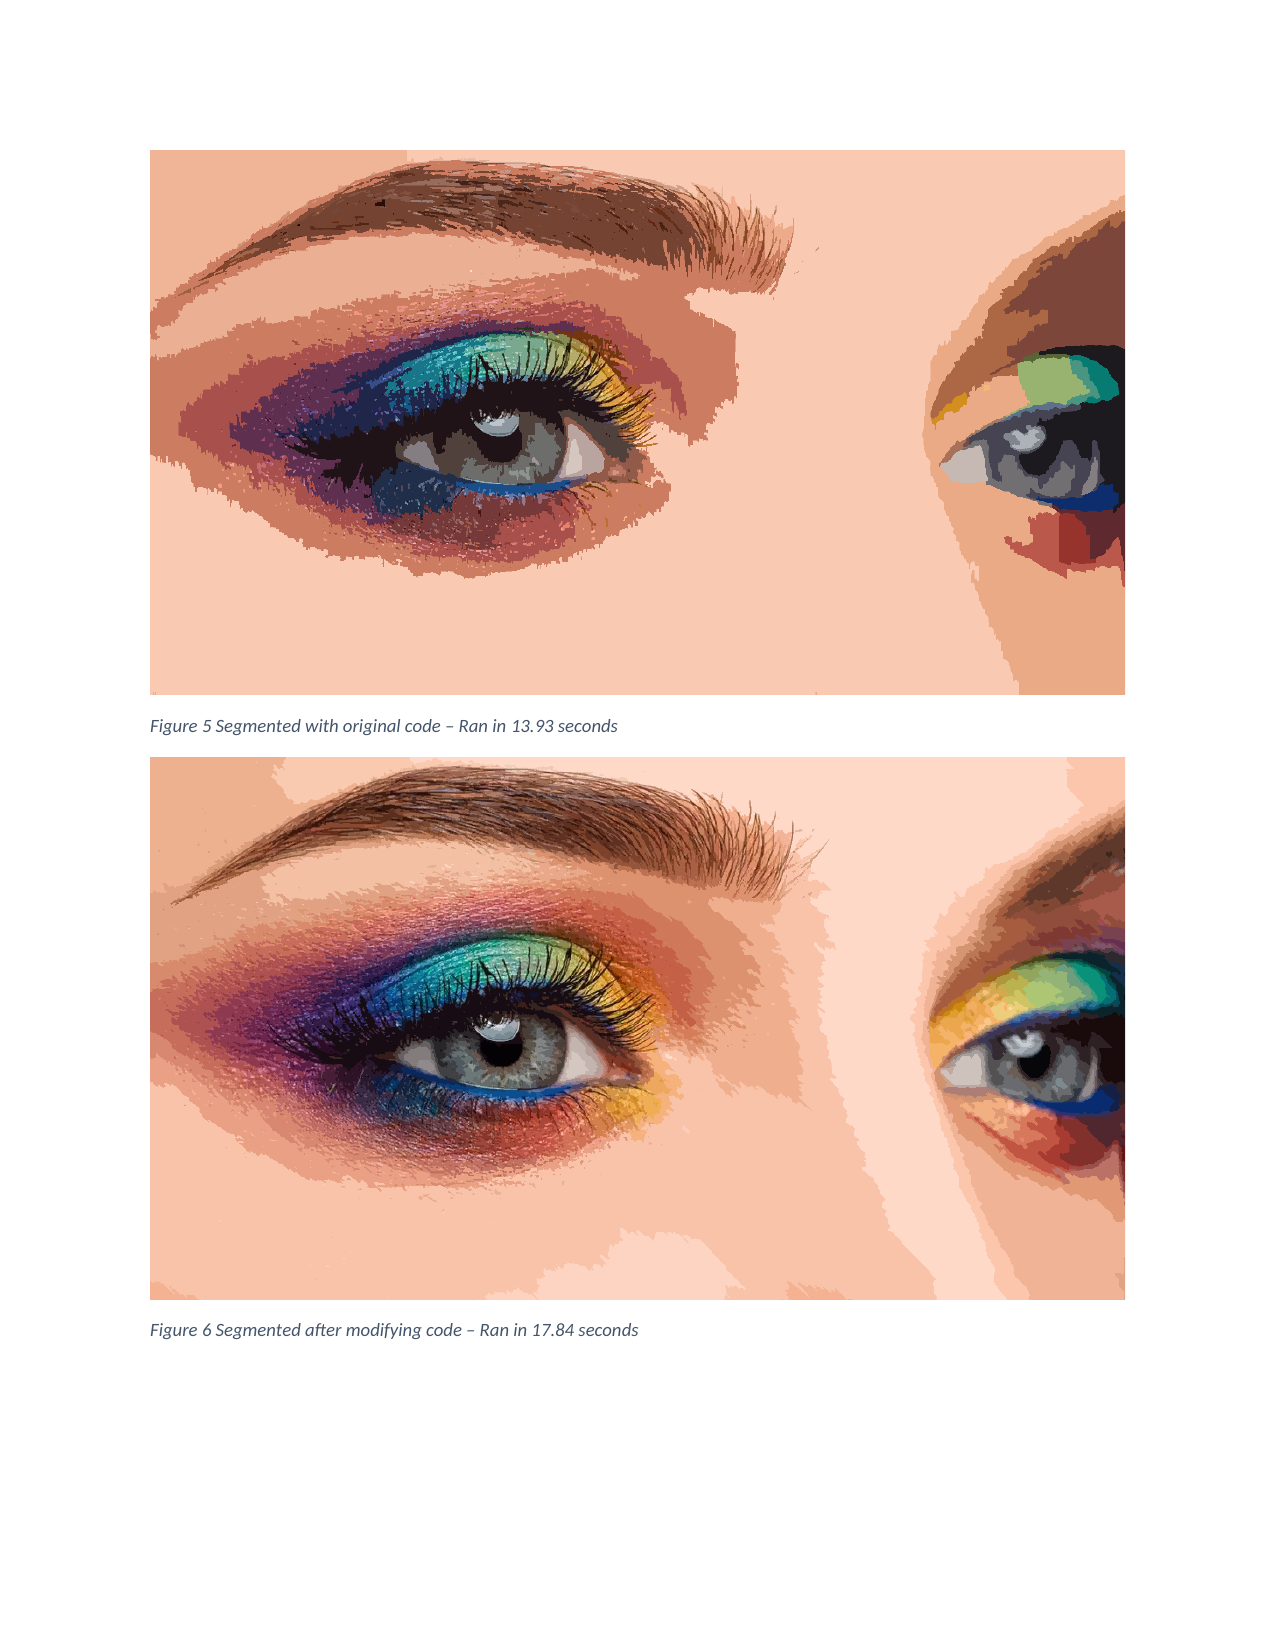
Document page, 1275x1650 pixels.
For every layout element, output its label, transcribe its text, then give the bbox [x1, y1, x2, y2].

picture [150, 150, 1125, 695]
picture [150, 757, 1125, 1300]
text Figure 5 Segmented with original code – Ran in 13.93 seconds [150, 714, 1125, 737]
text Figure 6 Segmented after modifying code – Ran in 17.84 seconds [150, 1319, 1125, 1342]
